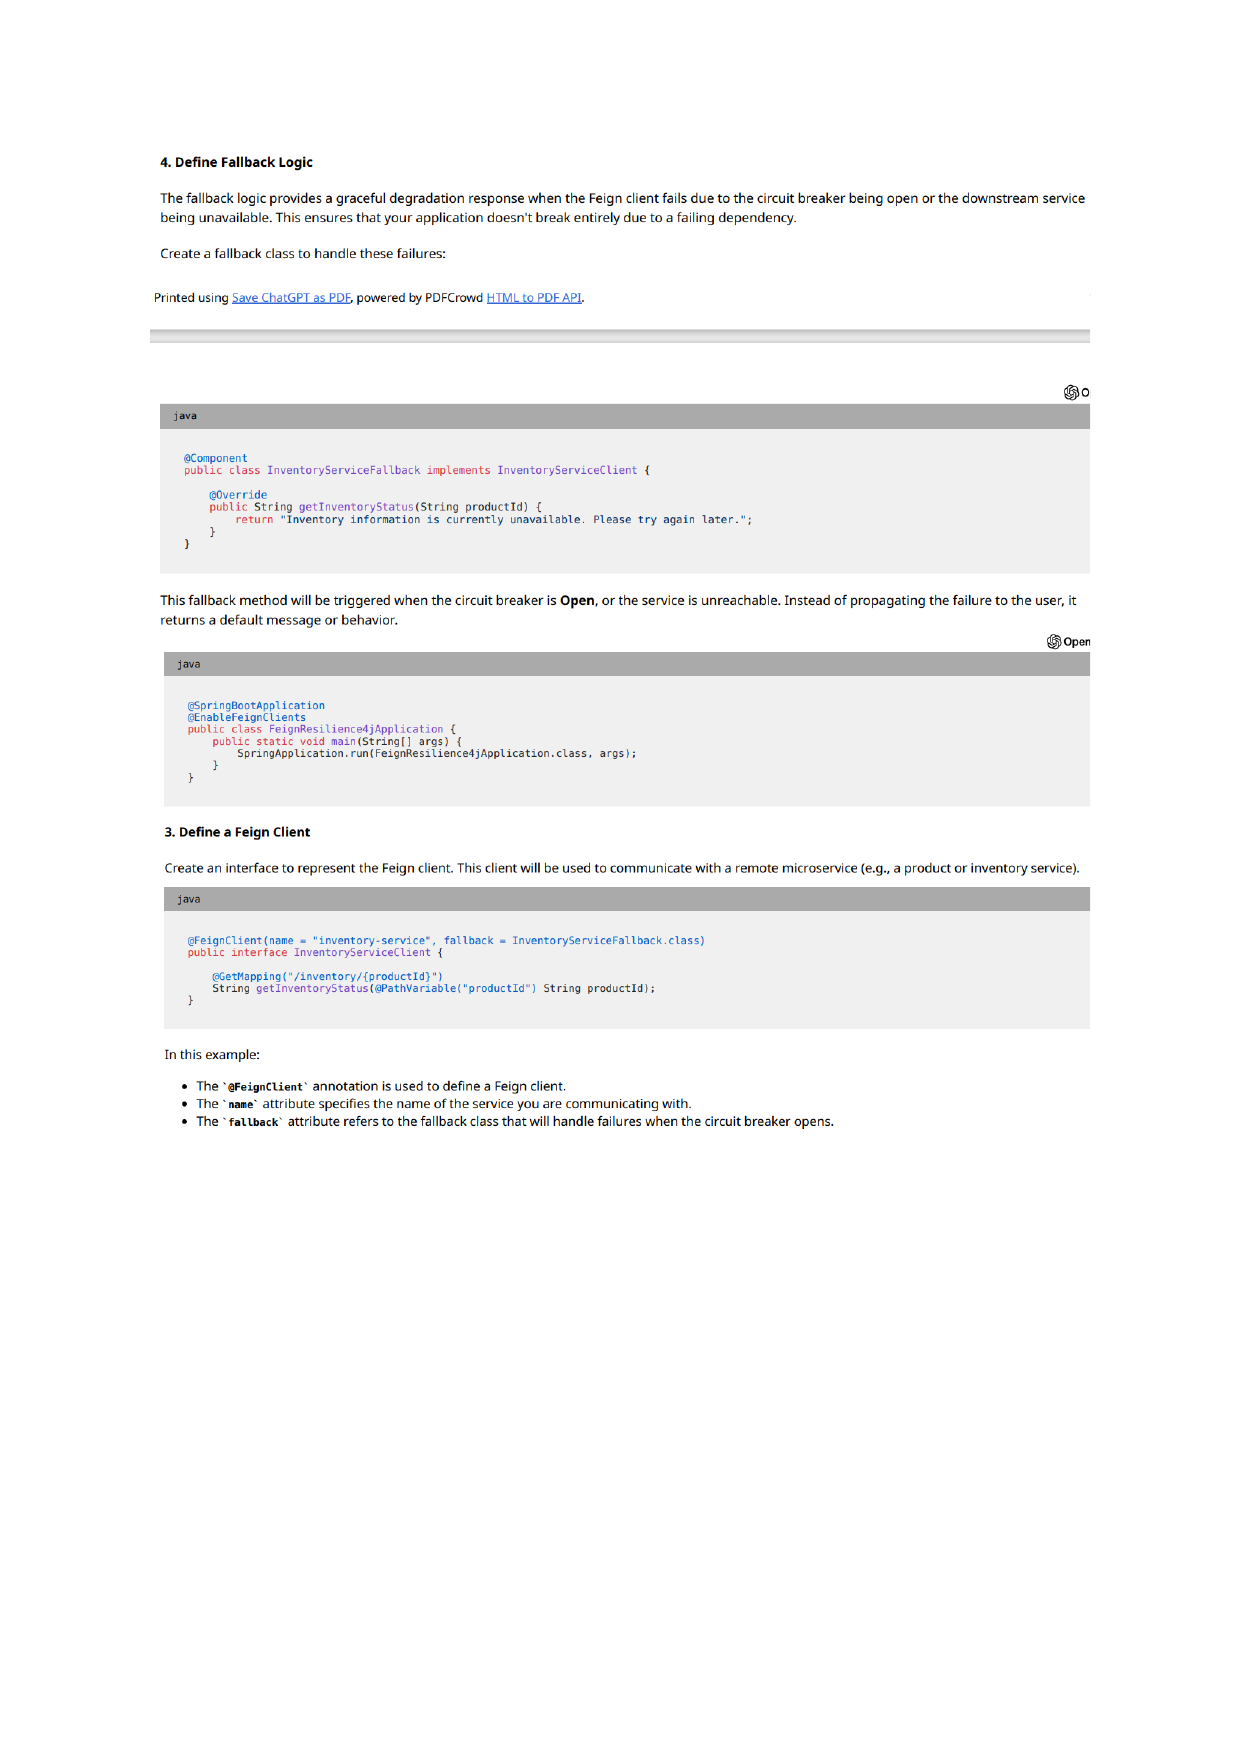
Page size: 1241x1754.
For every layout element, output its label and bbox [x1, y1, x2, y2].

picture [150, 629, 1091, 1132]
picture [150, 150, 1091, 628]
